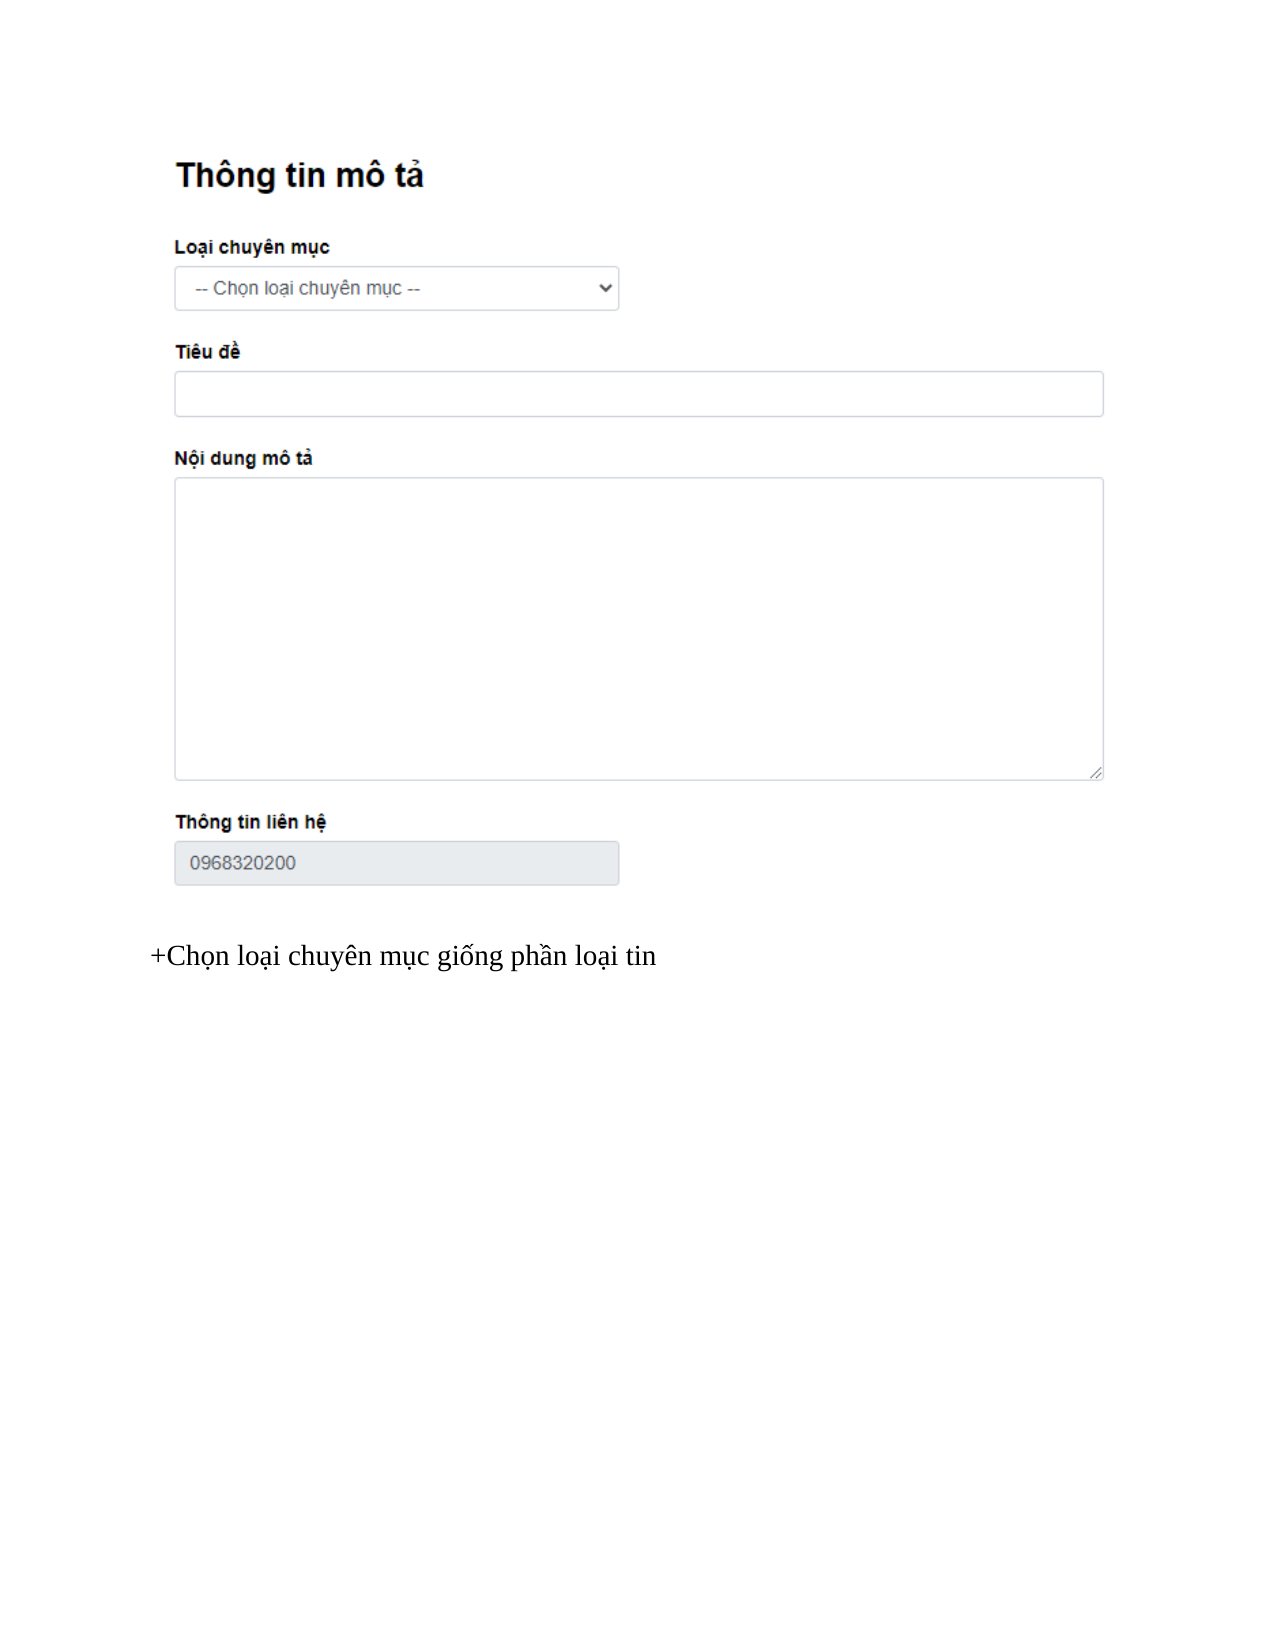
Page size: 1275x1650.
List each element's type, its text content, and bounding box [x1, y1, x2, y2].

text +Chọn loại chuyên mục giống phần loại tin [150, 938, 1125, 972]
picture [150, 150, 1125, 920]
